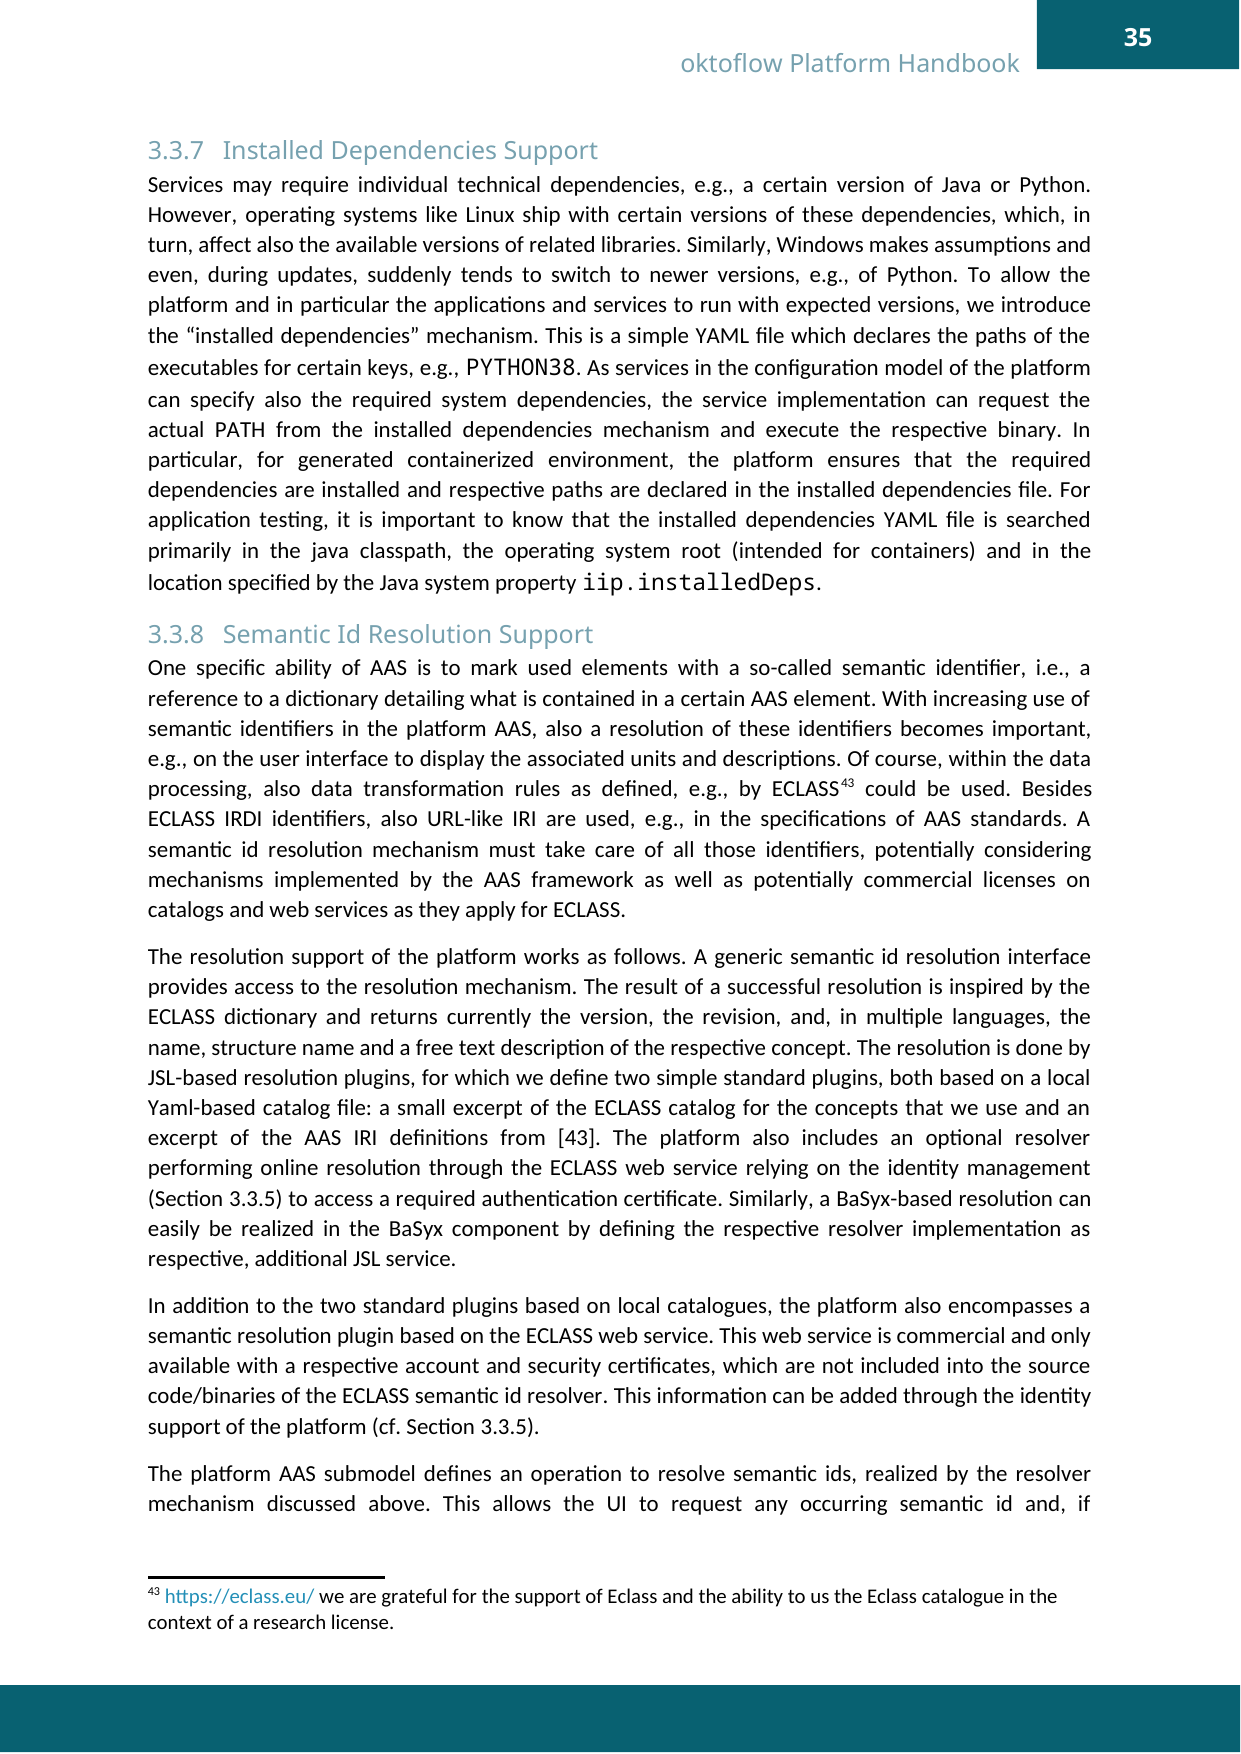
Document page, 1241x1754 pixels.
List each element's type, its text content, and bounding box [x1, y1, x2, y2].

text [148, 1459, 1093, 1517]
subtitle Semantic Id Resolution Support [148, 617, 1093, 651]
text The resolution support of the platform works as follows. A generic semantic id resolution interface provides access to the resolution mechanism. The result of a successful resolution is inspired by the ECLASS dictionary and returns currently the version, the revision, and, in multiple languages, the name, structure name and a free text description of the respective concept. The resolution is done by JSL-based resolution plugins, for which we define two simple standard plugins, both based on a local Yaml-based catalog file: a small excerpt of the ECLASS catalog for the concepts that we use and an excerpt of the AAS IRI definitions from [43]. The platform also includes an optional resolver performing online resolution through the ECLASS web service relying on the identity management (Section 3.3.5) to access a required authentication certificate. Similarly, a BaSyx-based resolution can easily be realized in the BaSyx component by defining the respective resolver implementation as respective, additional JSL service. [148, 942, 1093, 1272]
text One specific ability of AAS is to mark used elements with a so-called semantic identifier, i.e., a reference to a dictionary detailing what is contained in a certain AAS element. With increasing use of semantic identifiers in the platform AAS, also a resolution of these identifiers becomes important, e.g., on the user interface to display the associated units and descriptions. Of course, within the data processing, also data transformation rules as defined, e.g., by ECLASS could be used. Besides ECLASS IRDI identifiers, also URL-like IRI are used, e.g., in the specifications of AAS standards. A semantic id resolution mechanism must take care of all those identifiers, potentially considering mechanisms implemented by the AAS framework as well as potentially commercial licenses on catalogs and web services as they apply for ECLASS. [148, 653, 1093, 923]
text Services may require individual technical dependencies, e.g., a certain version of Java or Python. However, operating systems like Linux ship with certain versions of these dependencies, which, in turn, affect also the available versions of related libraries. Similarly, Windows makes assumptions and even, during updates, suddenly tends to switch to newer versions, e.g., of Python. To allow the platform and in particular the applications and services to run with expected versions, we introduce the “installed dependencies” mechanism. This is a simple YAML file which declares the paths of the executables for certain keys, e.g., PYTHON38. As services in the configuration model of the platform can specify also the required system dependencies, the service implementation can request the actual PATH from the installed dependencies mechanism and execute the respective binary. In particular, for generated containerized environment, the platform ensures that the required dependencies are installed and respective paths are declared in the installed dependencies file. For application testing, it is important to know that the installed dependencies YAML file is searched primarily in the java classpath, the operating system root (intended for containers) and in the location specified by the Java system property iip.installedDeps. [148, 170, 1093, 597]
subtitle Installed Dependencies Support [148, 133, 1093, 167]
text In addition to the two standard plugins based on local catalogues, the platform also encompasses a semantic resolution plugin based on the ECLASS web service. This web service is commercial and only available with a respective account and security certificates, which are not included into the source code/binaries of the ECLASS semantic id resolver. This information can be added through the identity support of the platform (cf. Section 3.3.5). [148, 1291, 1093, 1440]
